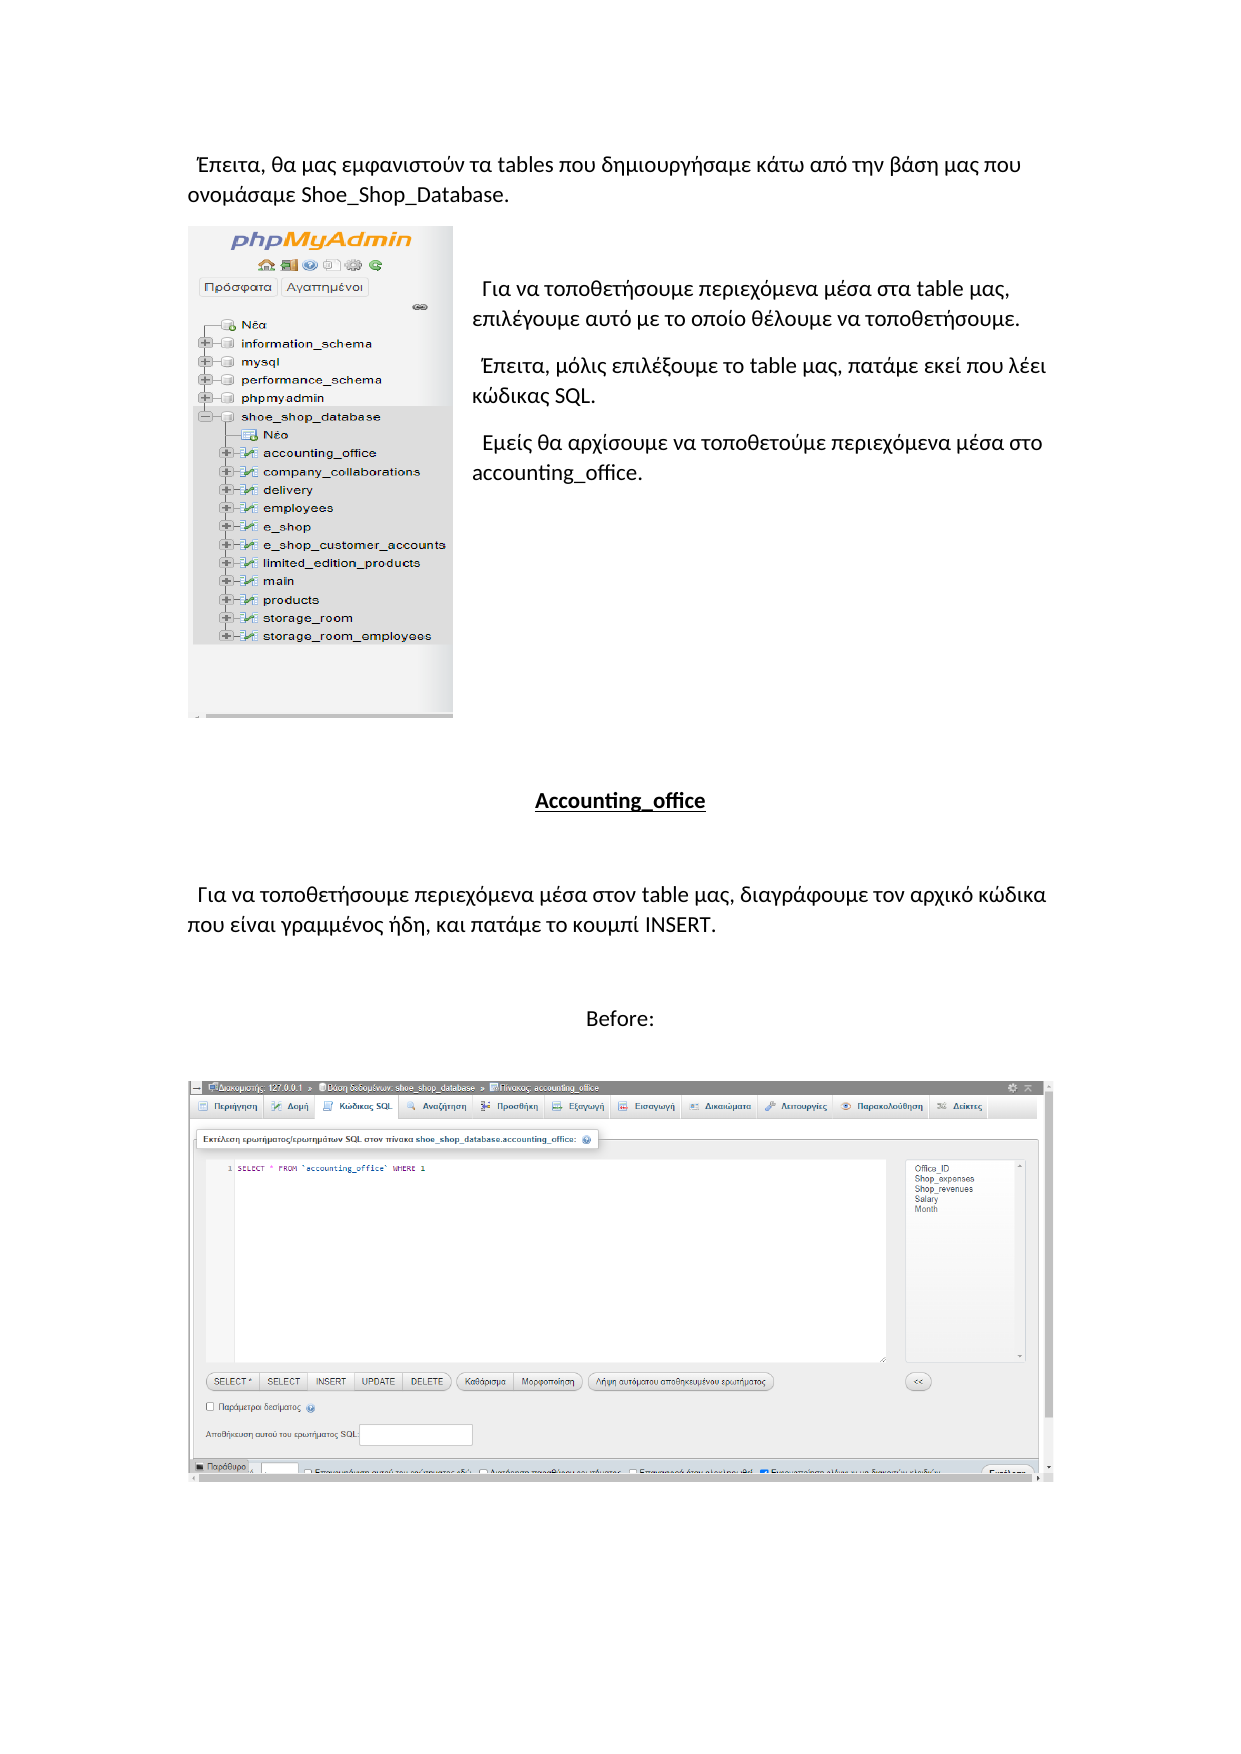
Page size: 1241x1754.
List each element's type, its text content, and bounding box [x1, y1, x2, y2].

text Έπειτα, μόλις επιλέξουμε το table μας, πατάμε εκεί που λέει κώδικας SQL. [453, 351, 1053, 409]
text Before: [187, 1004, 1053, 1032]
text Για να τοποθετήσουμε περιεχόμενα μέσα στα table μας, επιλέγουμε αυτό με το οποίο θέλουμε να τοποθετήσουμε. [453, 274, 1053, 332]
text Accounting_office [187, 786, 1053, 814]
text Εμείς θα αρχίσουμε να τοποθετούμε περιεχόμενα μέσα στο accounting_office. [453, 428, 1053, 486]
text Έπειτα, θα μας εμφανιστούν τα tables που δημιουργήσαμε κάτω από την βάση μας που ονομάσαμε Shoe_Shop_Database. [187, 150, 1053, 208]
picture [188, 226, 453, 718]
picture [188, 1081, 1054, 1482]
text Για να τοποθετήσουμε περιεχόμενα μέσα στον table μας, διαγράφουμε τον αρχικό κώδικα που είναι γραμμένος ήδη, και πατάμε το κουμπί INSERT. [187, 880, 1053, 938]
